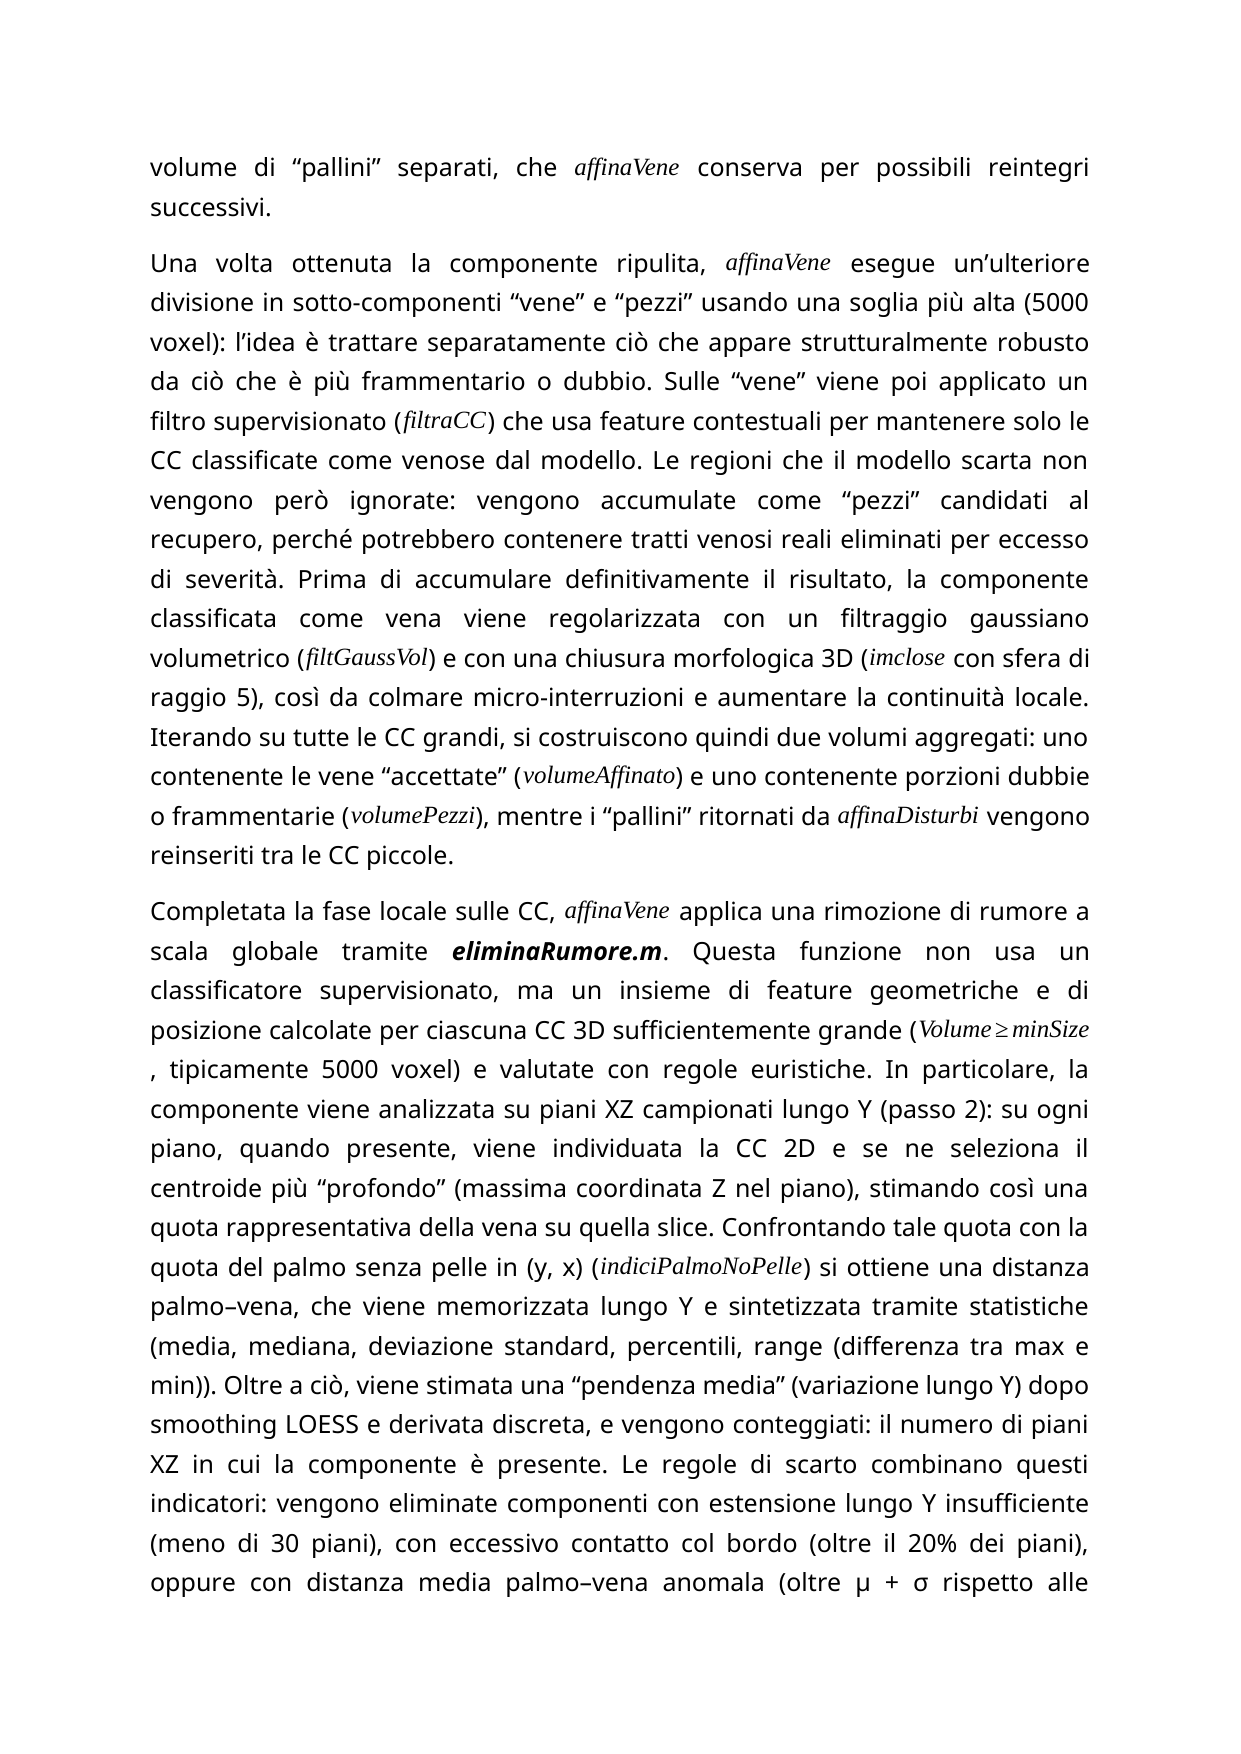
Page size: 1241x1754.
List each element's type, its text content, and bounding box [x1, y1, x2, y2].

text Una volta ottenuta la componente ripulita, esegue un’ulteriore divisione in sotto-componenti “vene” e “pezzi” usando una soglia più alta (5000 voxel): l’idea è trattare separatamente ciò che appare strutturalmente robusto da ciò che è più frammentario o dubbio. Sulle “vene” viene poi applicato un filtro supervisionato () che usa feature contestuali per mantenere solo le CC classificate come venose dal modello. Le regioni che il modello scarta non vengono però ignorate: vengono accumulate come “pezzi” candidati al recupero, perché potrebbero contenere tratti venosi reali eliminati per eccesso di severità. Prima di accumulare definitivamente il risultato, la componente classificata come vena viene regolarizzata con un filtraggio gaussiano volumetrico () e con una chiusura morfologica 3D ( con sfera di raggio 5), così da colmare micro-interruzioni e aumentare la continuità locale. Iterando su tutte le CC grandi, si costruiscono quindi due volumi aggregati: uno contenente le vene “accettate” () e uno contenente porzioni dubbie o frammentarie (), mentre i “pallini” ritornati da vengono reinseriti tra le CC piccole. [150, 246, 1090, 872]
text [150, 150, 1090, 223]
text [150, 894, 1090, 1599]
